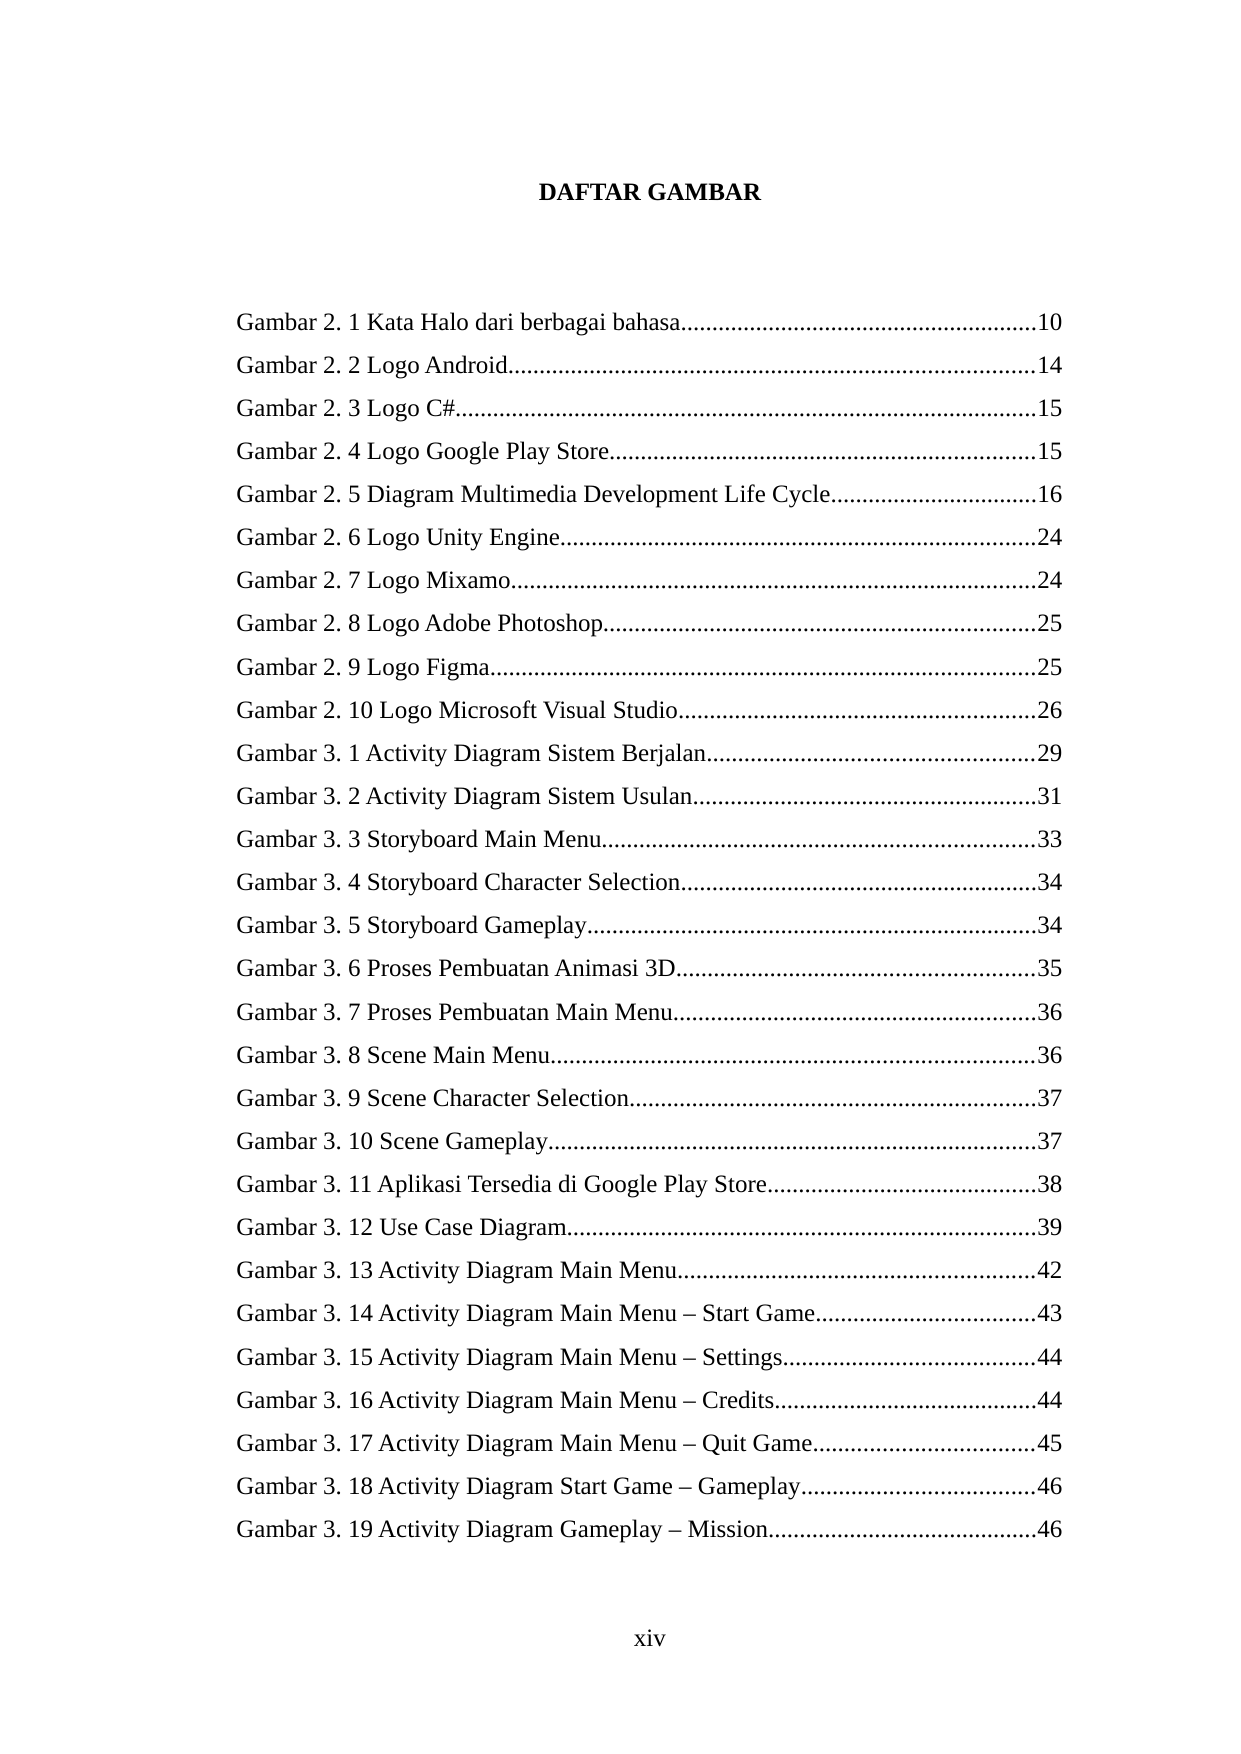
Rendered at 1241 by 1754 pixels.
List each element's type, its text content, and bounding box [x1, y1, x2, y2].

text Gambar 3. 6 Proses Pembuatan Animasi 3D 35 [236, 953, 1063, 982]
text Gambar 3. 2 Activity Diagram Sistem Usulan 31 [236, 781, 1063, 810]
text Gambar 3. 1 Activity Diagram Sistem Berjalan 29 [236, 738, 1063, 767]
text Gambar 2. 1 Kata Halo dari berbagai bahasa 10 [236, 307, 1063, 335]
text Gambar 3. 12 Use Case Diagram 39 [236, 1212, 1063, 1241]
text Gambar 3. 11 Aplikasi Tersedia di Google Play Store 38 [236, 1169, 1063, 1198]
text Gambar 2. 7 Logo Mixamo 24 [236, 565, 1063, 594]
text Gambar 3. 19 Activity Diagram Gameplay – Mission 46 [236, 1514, 1063, 1543]
text Gambar 3. 15 Activity Diagram Main Menu – Settings 44 [236, 1342, 1063, 1370]
text Gambar 3. 9 Scene Character Selection 37 [236, 1083, 1063, 1112]
subtitle DAFTAR GAMBAR [236, 177, 1063, 206]
text Gambar 3. 16 Activity Diagram Main Menu – Credits 44 [236, 1385, 1063, 1413]
text Gambar 3. 10 Scene Gameplay 37 [236, 1126, 1063, 1155]
text Gambar 3. 7 Proses Pembuatan Main Menu 36 [236, 997, 1063, 1025]
text Gambar 3. 14 Activity Diagram Main Menu – Start Game 43 [236, 1298, 1063, 1327]
text Gambar 2. 6 Logo Unity Engine 24 [236, 522, 1063, 551]
text Gambar 2. 10 Logo Microsoft Visual Studio 26 [236, 695, 1063, 723]
text Gambar 2. 3 Logo C# 15 [236, 393, 1063, 422]
text Gambar 3. 3 Storyboard Main Menu 33 [236, 824, 1063, 853]
text Gambar 2. 9 Logo Figma 25 [236, 652, 1063, 680]
text Gambar 3. 18 Activity Diagram Start Game – Gameplay 46 [236, 1471, 1063, 1500]
text Gambar 2. 2 Logo Android 14 [236, 350, 1063, 378]
text Gambar 3. 8 Scene Main Menu 36 [236, 1040, 1063, 1068]
text Gambar 3. 4 Storyboard Character Selection 34 [236, 867, 1063, 896]
text Gambar 3. 5 Storyboard Gameplay 34 [236, 910, 1063, 939]
text Gambar 2. 8 Logo Adobe Photoshop 25 [236, 608, 1063, 637]
text Gambar 3. 13 Activity Diagram Main Menu 42 [236, 1255, 1063, 1284]
text Gambar 2. 4 Logo Google Play Store 15 [236, 436, 1063, 465]
text Gambar 2. 5 Diagram Multimedia Development Life Cycle 16 [236, 479, 1063, 508]
text Gambar 3. 17 Activity Diagram Main Menu – Quit Game 45 [236, 1428, 1063, 1457]
